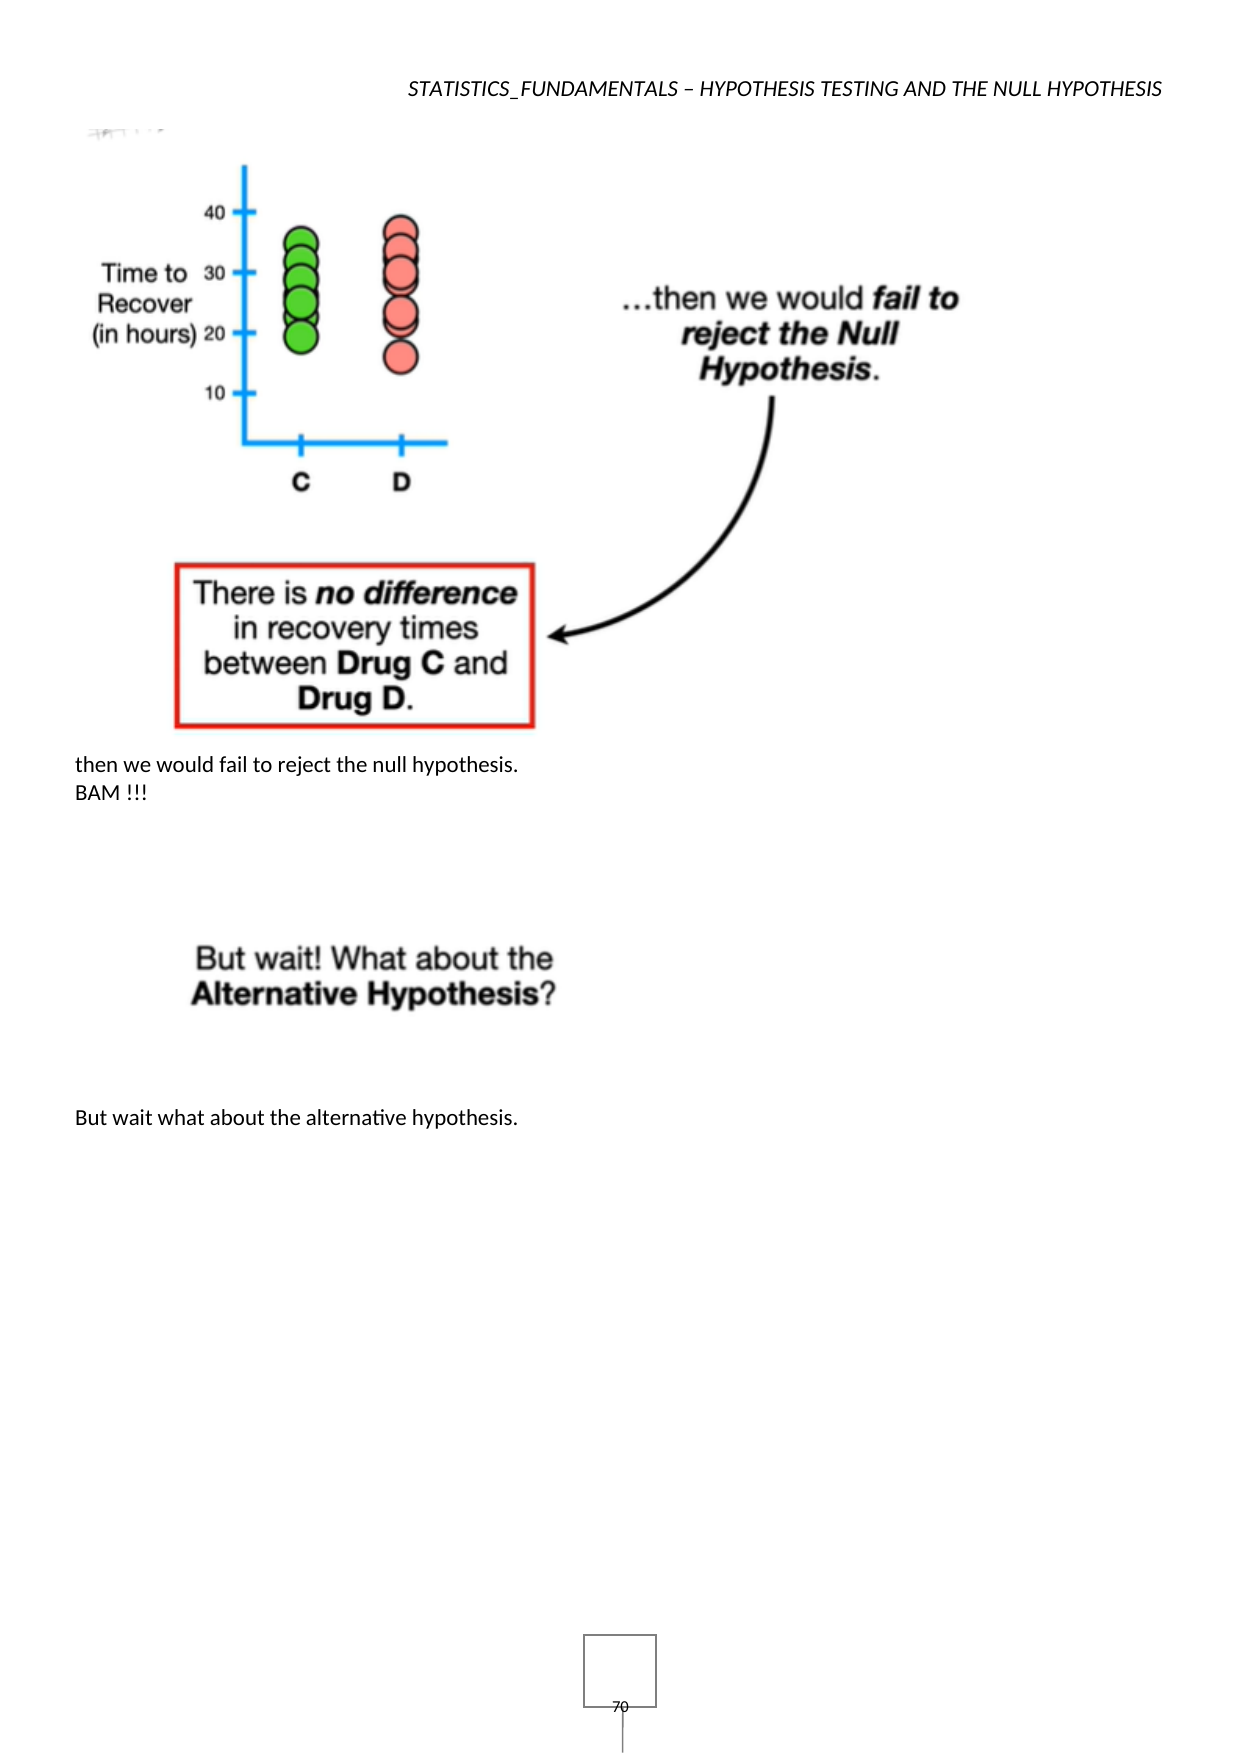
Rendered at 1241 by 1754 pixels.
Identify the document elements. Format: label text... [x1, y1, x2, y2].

text then we would fail to reject the null hypothesis. [75, 750, 1165, 778]
text But wait what about the alternative hypothesis. [75, 1103, 1165, 1131]
picture [75, 129, 1062, 751]
picture [75, 834, 738, 1103]
text BAM !!! [75, 778, 1165, 806]
